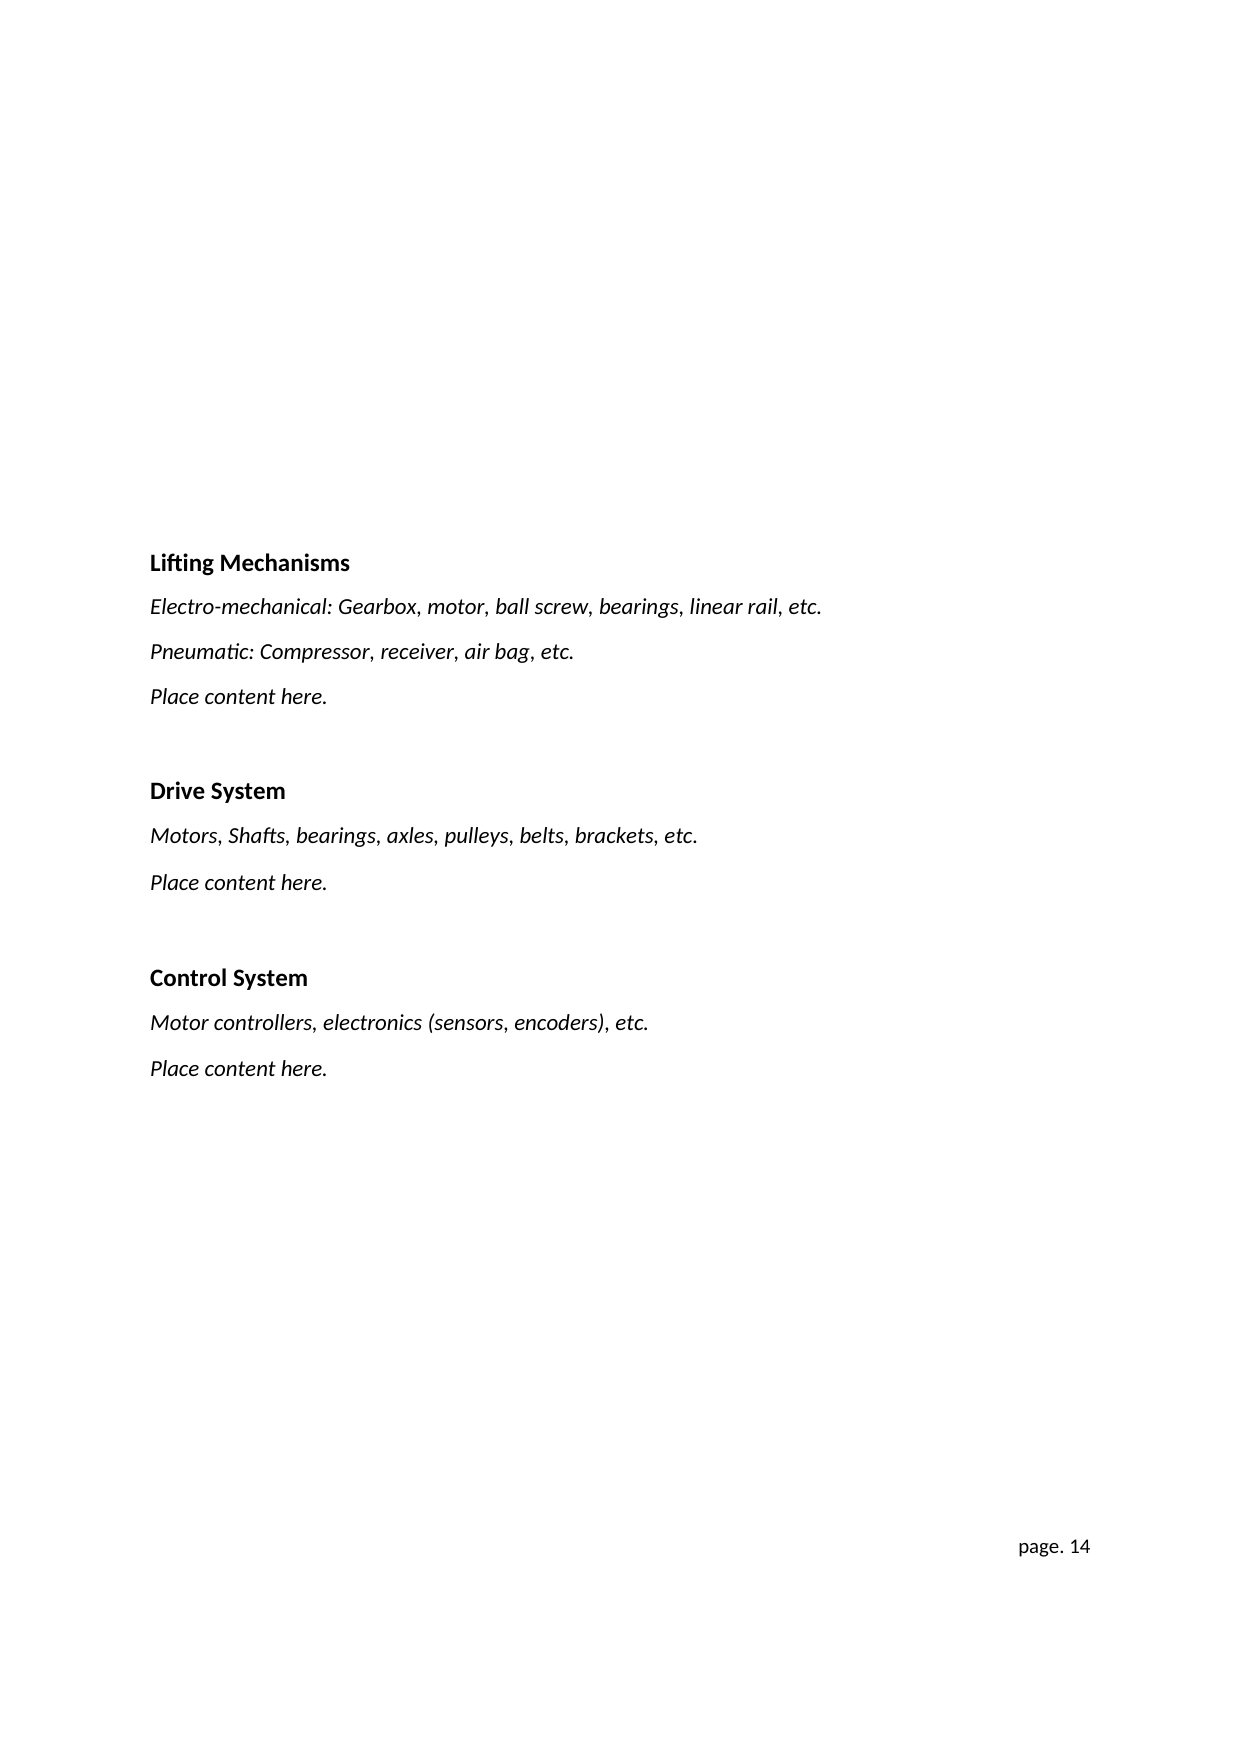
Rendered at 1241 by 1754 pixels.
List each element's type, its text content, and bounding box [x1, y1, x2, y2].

text Pneumatic: Compressor, receiver, air bag, etc. [150, 637, 1090, 665]
text Place content here. [150, 1054, 1090, 1082]
text Motor controllers, electronics (sensors, encoders), etc. [150, 1008, 1090, 1036]
subtitle Control System [150, 962, 1090, 992]
text Place content here. [150, 868, 1090, 896]
subtitle Lifting Mechanisms [150, 547, 1090, 577]
subtitle Drive System [150, 776, 1090, 806]
text Place content here. [150, 682, 1090, 710]
text Motors, Shafts, bearings, axles, pulleys, belts, brackets, etc. [150, 821, 1090, 849]
text Electro-mechanical: Gearbox, motor, ball screw, bearings, linear rail, etc. [150, 592, 1090, 620]
